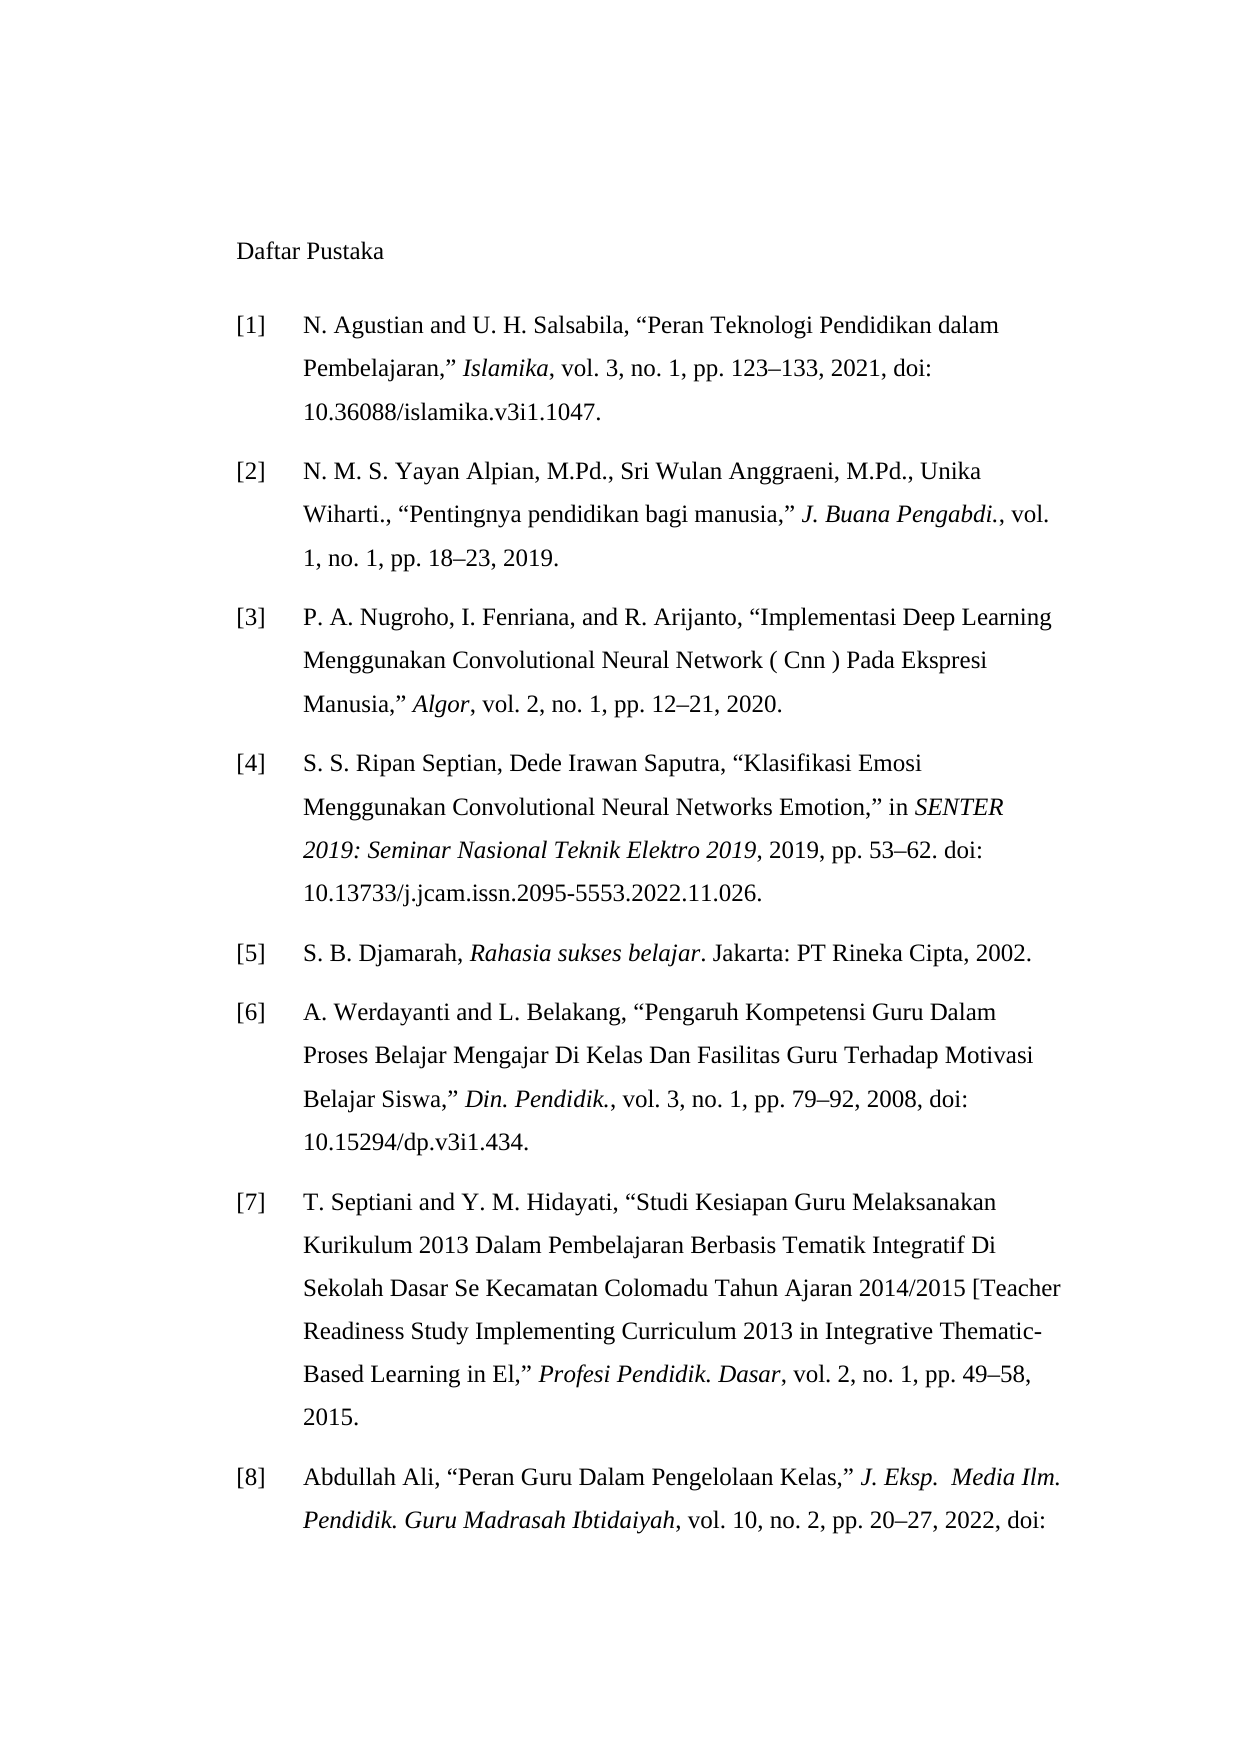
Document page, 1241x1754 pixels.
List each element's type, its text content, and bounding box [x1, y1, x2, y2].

text [1] N. Agustian and U. H. Salsabila, “Peran Teknologi Pendidikan dalam Pembelajaran,” Islamika, vol. 3, no. 1, pp. 123–133, 2021, doi: 10.36088/islamika.v3i1.1047. [236, 310, 1063, 425]
text [6] A. Werdayanti and L. Belakang, “Pengaruh Kompetensi Guru Dalam Proses Belajar Mengajar Di Kelas Dan Fasilitas Guru Terhadap Motivasi Belajar Siswa,” Din. Pendidik., vol. 3, no. 1, pp. 79–92, 2008, doi: 10.15294/dp.v3i1.434. [236, 997, 1063, 1156]
text [2] N. M. S. Yayan Alpian, M.Pd., Sri Wulan Anggraeni, M.Pd., Unika Wiharti., “Pentingnya pendidikan bagi manusia,” J. Buana Pengabdi., vol. 1, no. 1, pp. 18–23, 2019. [236, 456, 1063, 571]
text [7] T. Septiani and Y. M. Hidayati, “Studi Kesiapan Guru Melaksanakan Kurikulum 2013 Dalam Pembelajaran Berbasis Tematik Integratif Di Sekolah Dasar Se Kecamatan Colomadu Tahun Ajaran 2014/2015 [Teacher Readiness Study Implementing Curriculum 2013 in Integrative Thematic-Based Learning in El,” Profesi Pendidik. Dasar, vol. 2, no. 1, pp. 49–58, 2015. [236, 1187, 1063, 1431]
text Daftar Pustaka [236, 236, 1063, 265]
text [4] S. S. Ripan Septian, Dede Irawan Saputra, “Klasifikasi Emosi Menggunakan Convolutional Neural Networks Emotion,” in SENTER 2019: Seminar Nasional Teknik Elektro 2019, 2019, pp. 53–62. doi: 10.13733/j.jcam.issn.2095-5553.2022.11.026. [236, 748, 1063, 907]
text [236, 1462, 1063, 1534]
text [3] P. A. Nugroho, I. Fenriana, and R. Arijanto, “Implementasi Deep Learning Menggunakan Convolutional Neural Network ( Cnn ) Pada Ekspresi Manusia,” Algor, vol. 2, no. 1, pp. 12–21, 2020. [236, 602, 1063, 717]
text [5] S. B. Djamarah, Rahasia sukses belajar. Jakarta: PT Rineka Cipta, 2002. [236, 938, 1063, 966]
